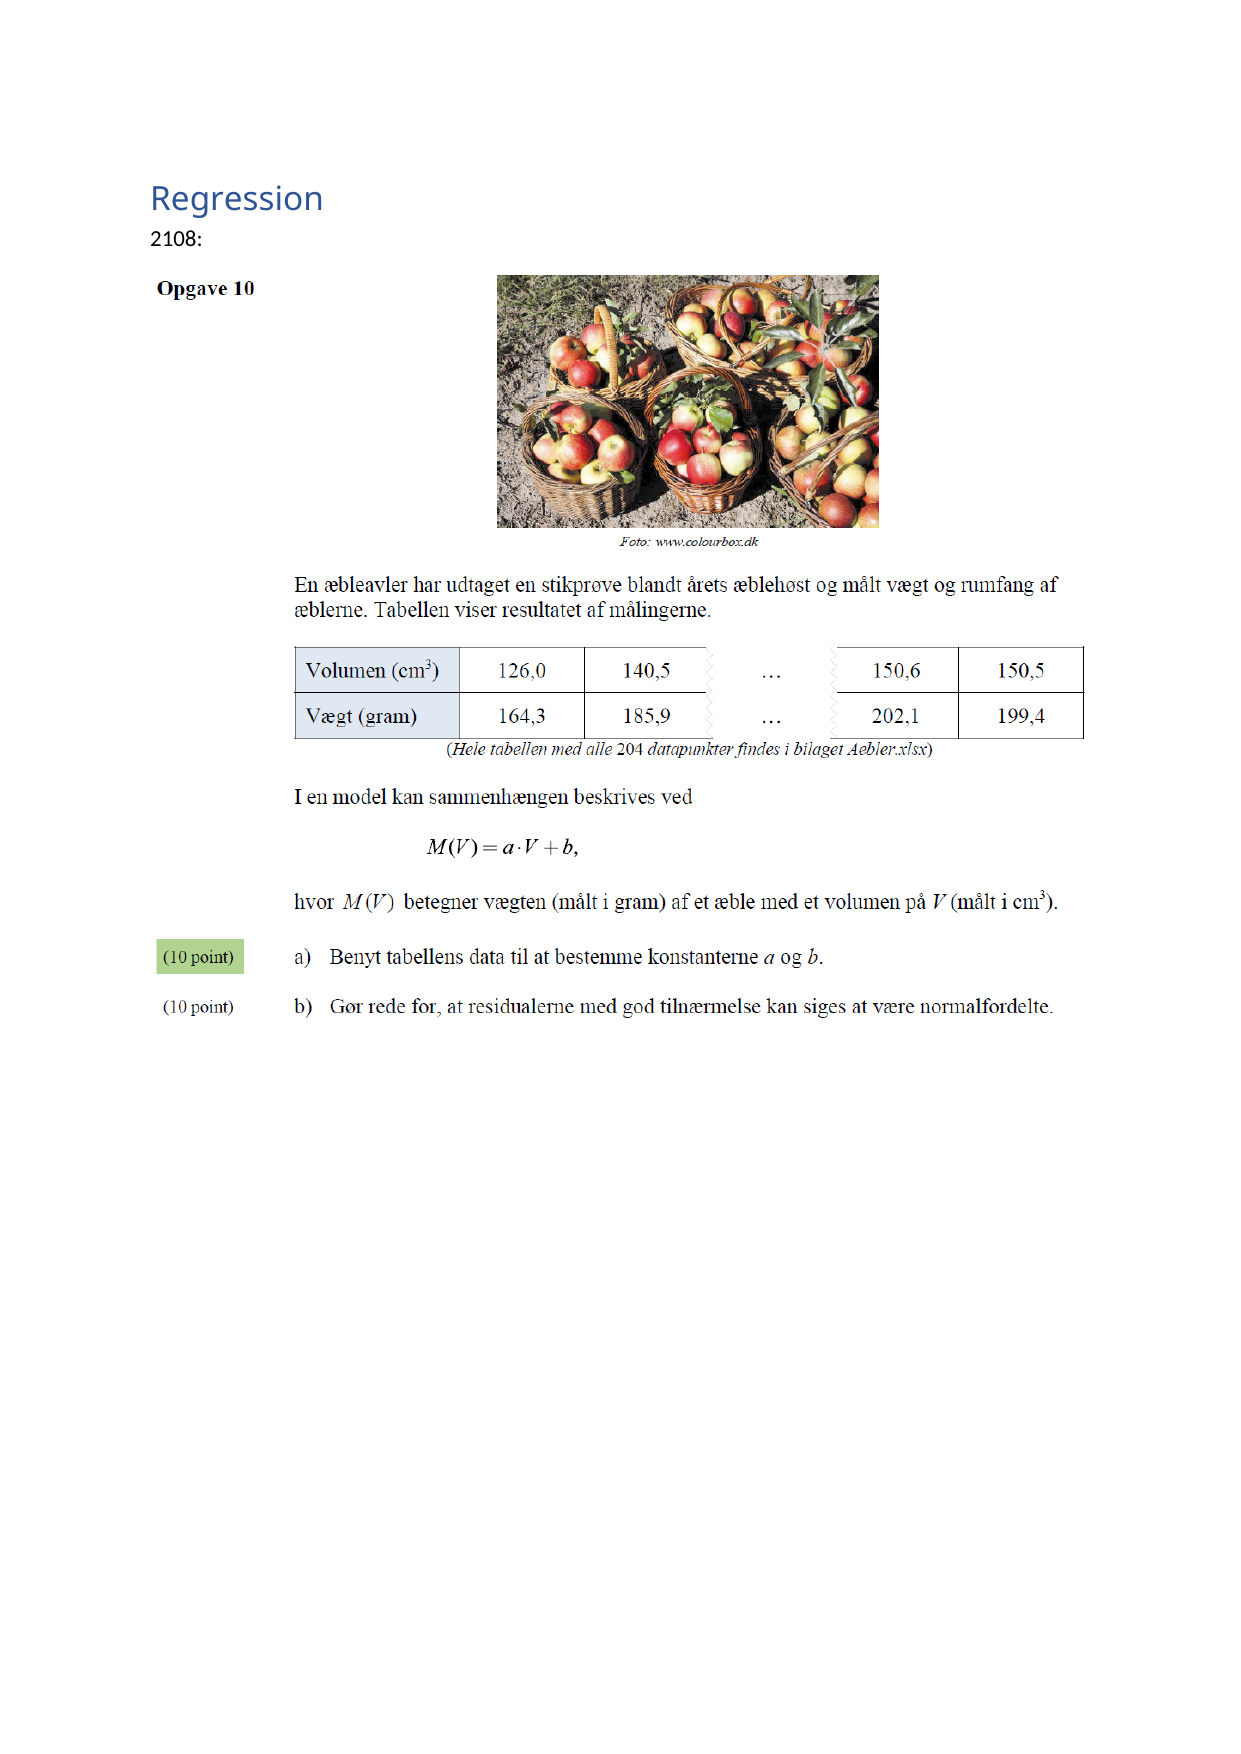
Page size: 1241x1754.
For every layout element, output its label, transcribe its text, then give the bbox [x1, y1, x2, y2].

subtitle Regression [150, 175, 1090, 220]
text 2108: [150, 224, 1090, 252]
picture [150, 270, 1091, 1025]
